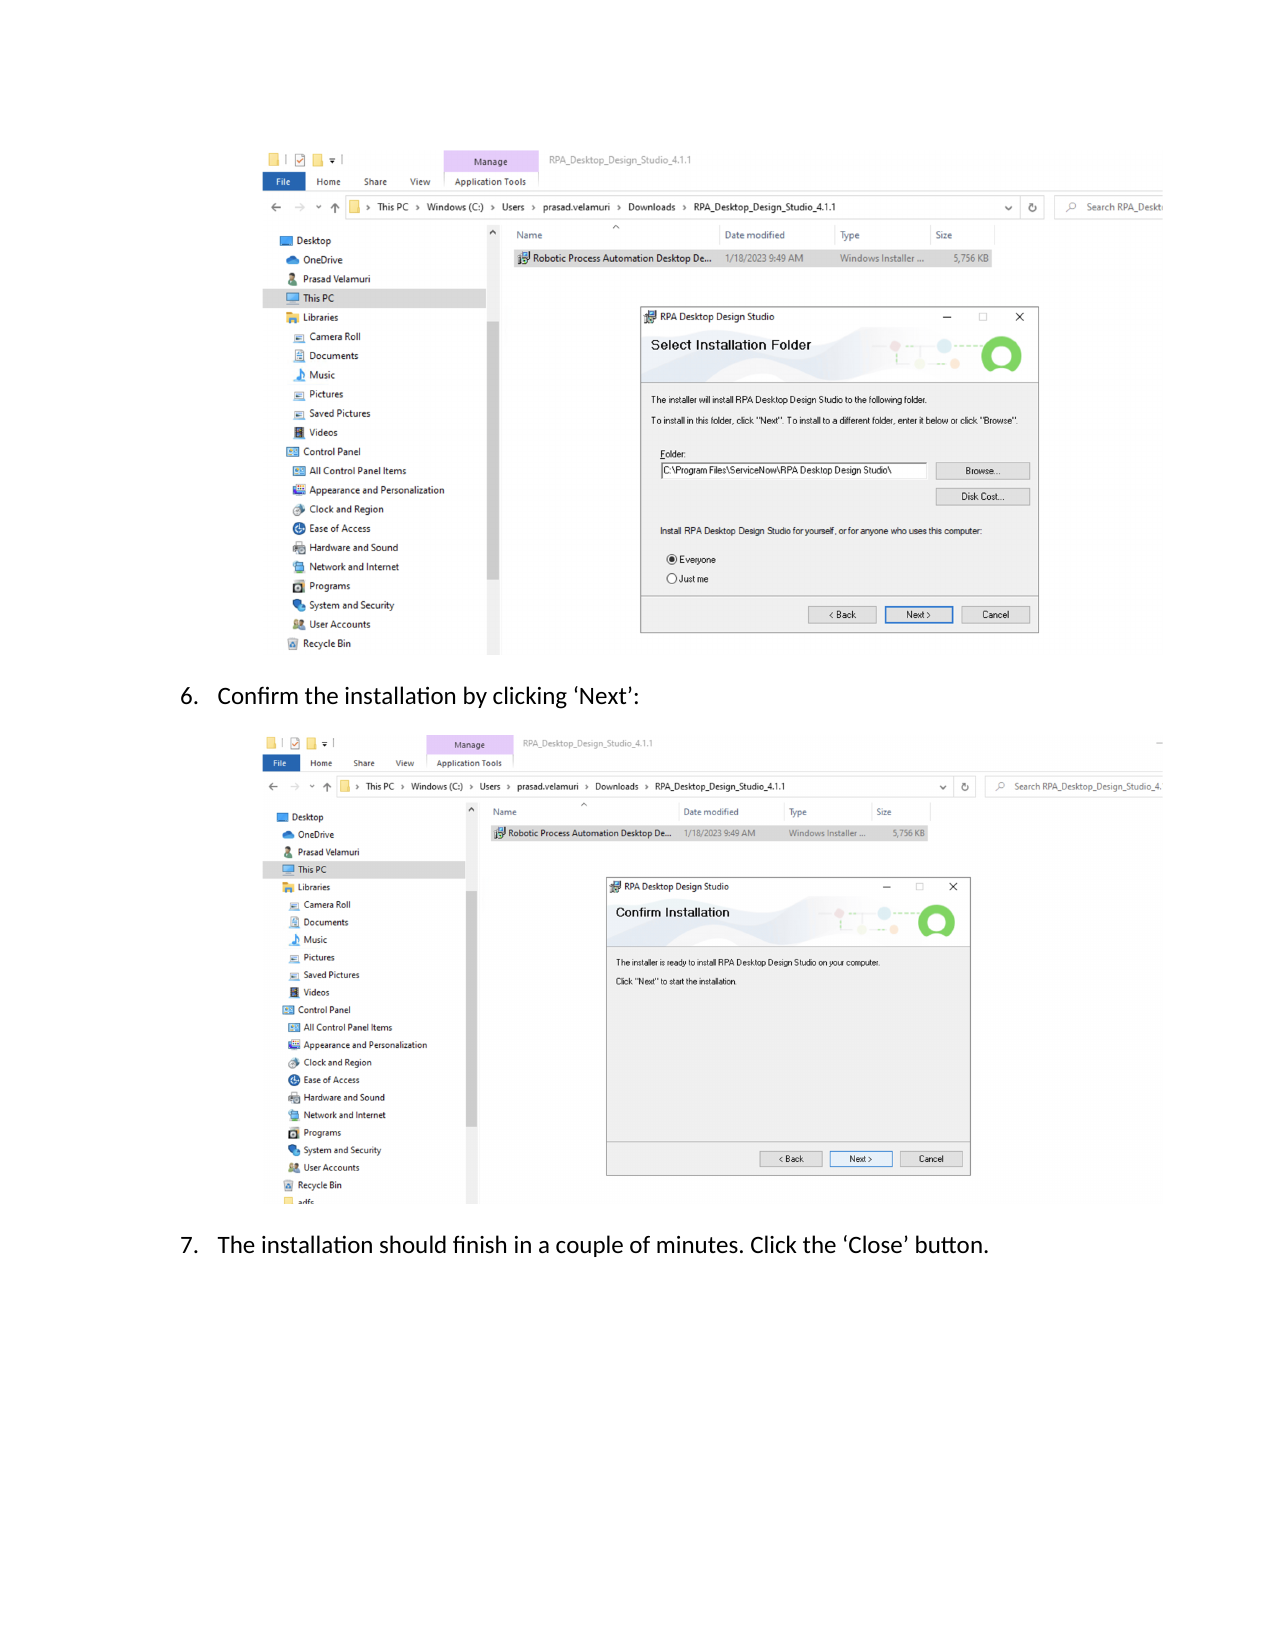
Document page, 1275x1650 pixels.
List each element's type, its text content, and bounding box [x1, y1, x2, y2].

picture [262, 735, 1163, 1204]
list Confirm the installation by clicking ‘Next’: [180, 680, 1087, 710]
list The installation should finish in a couple of minutes. Click the ‘Close’ button. [180, 1229, 1087, 1259]
picture [262, 150, 1163, 655]
